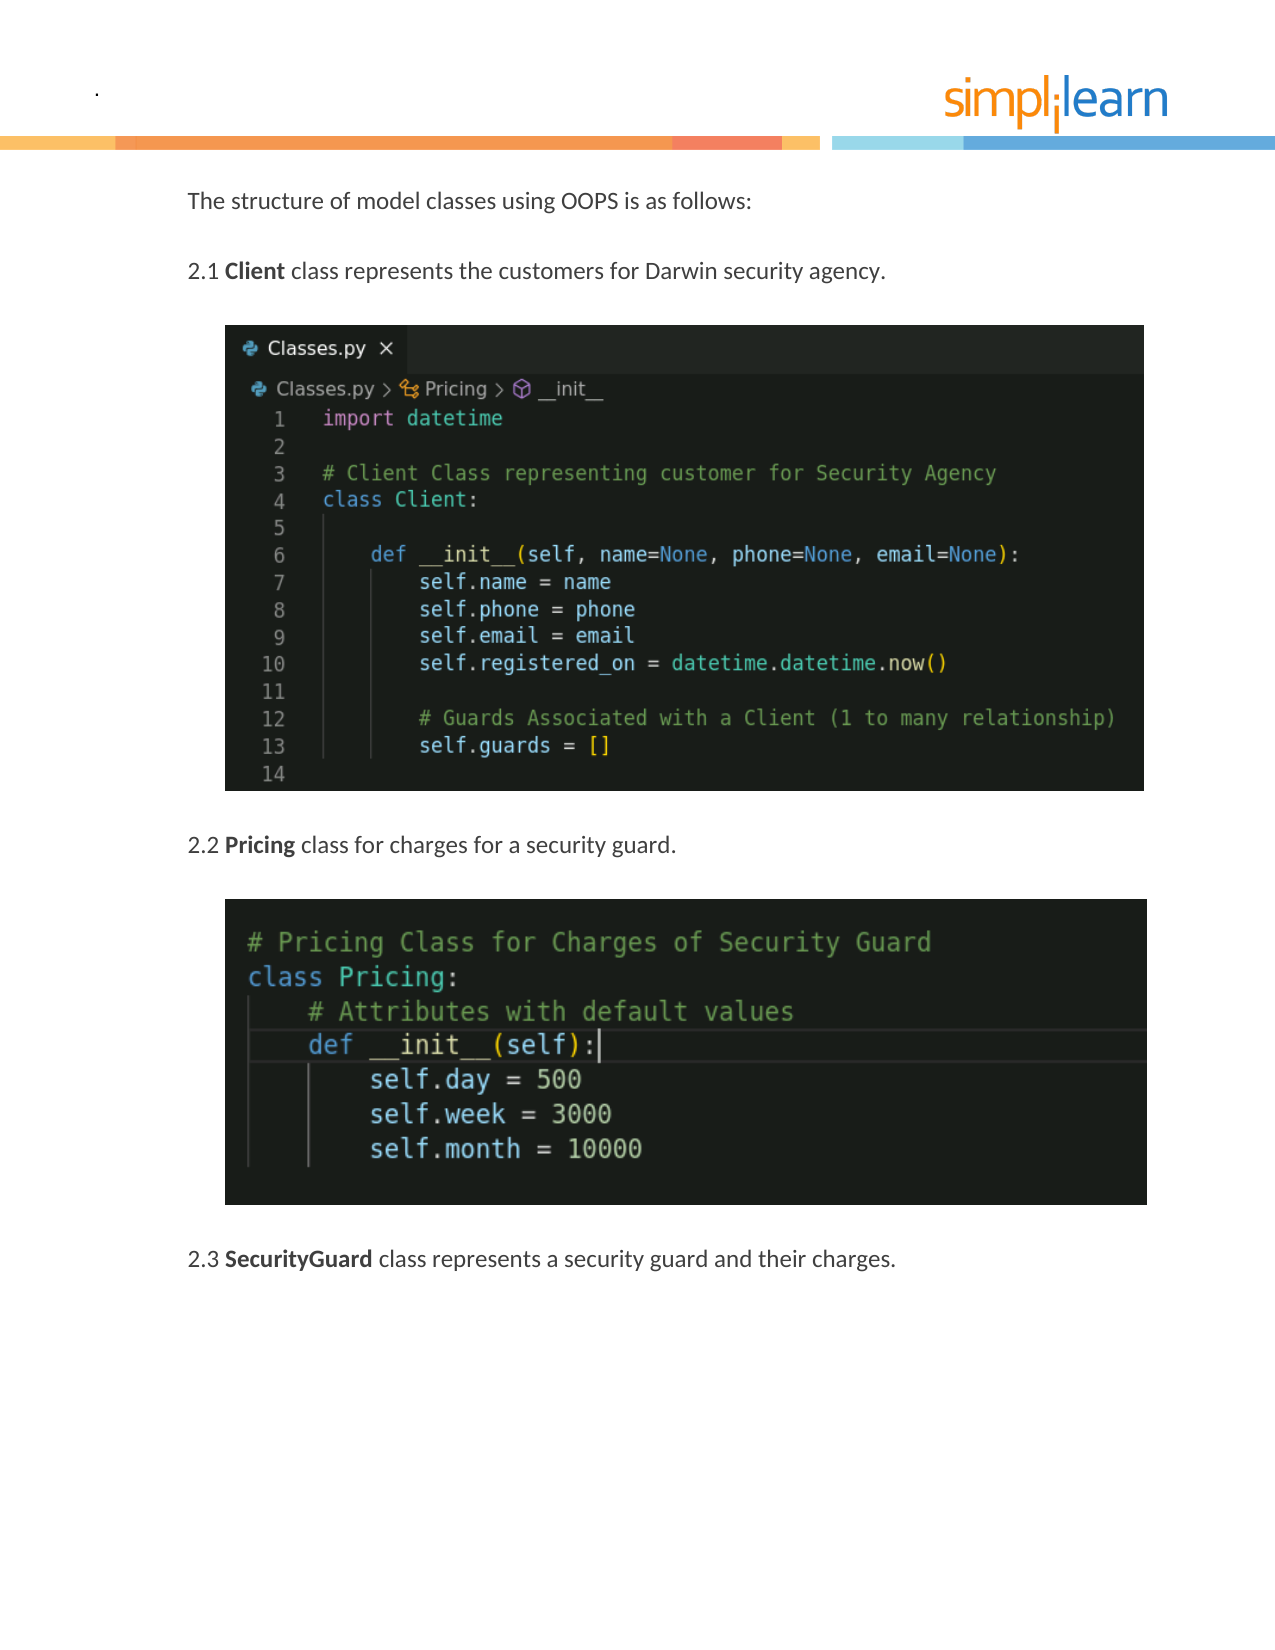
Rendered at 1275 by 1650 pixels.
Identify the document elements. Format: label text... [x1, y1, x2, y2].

picture [225, 325, 1144, 791]
picture [0, 75, 1275, 150]
list Pricing class for charges for a security guard. [187, 829, 1125, 860]
picture [225, 899, 1147, 1205]
list SecurityGuard class represents a security guard and their charges. [187, 1244, 1125, 1274]
text The structure of model classes using OOPS is as follows: [150, 185, 1125, 216]
list Client class represents the customers for Darwin security agency. [187, 255, 1125, 286]
